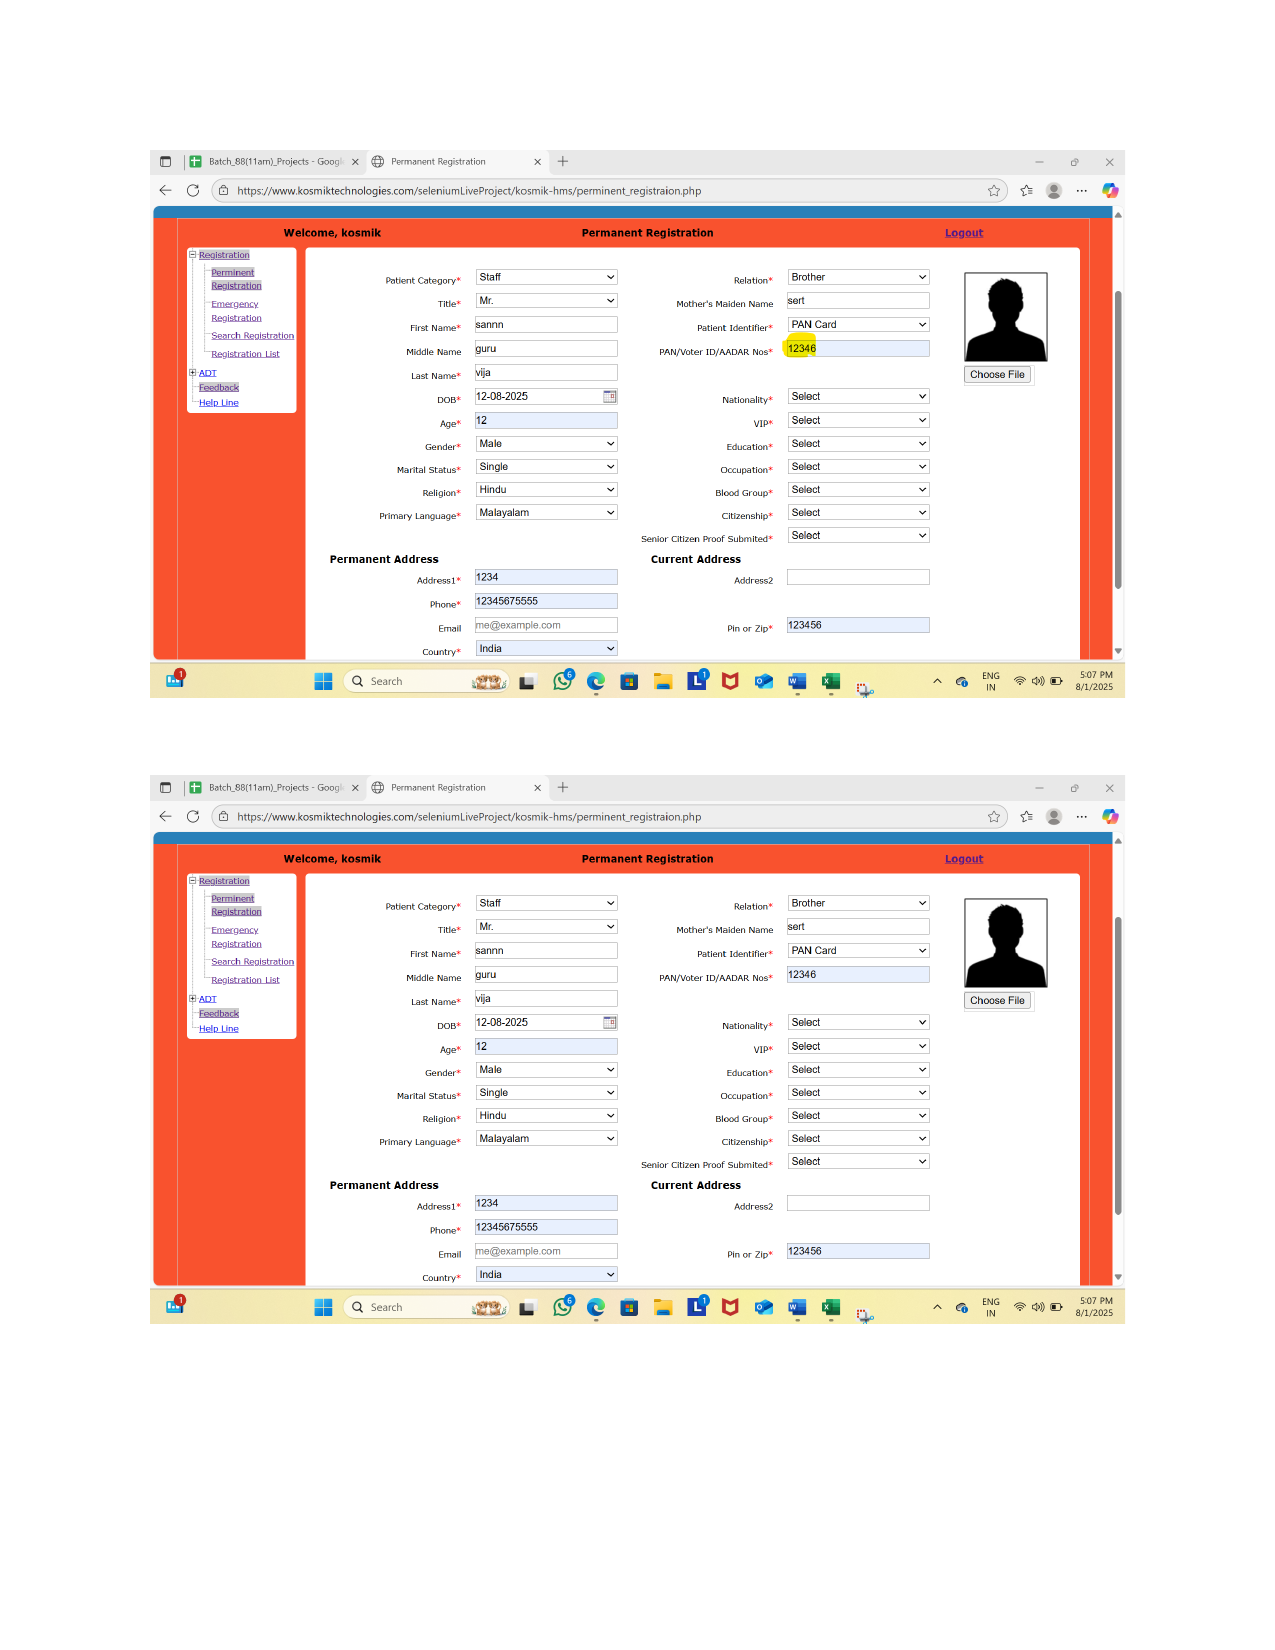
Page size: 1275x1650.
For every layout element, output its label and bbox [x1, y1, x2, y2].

picture [150, 150, 1125, 698]
picture [150, 775, 1125, 1324]
